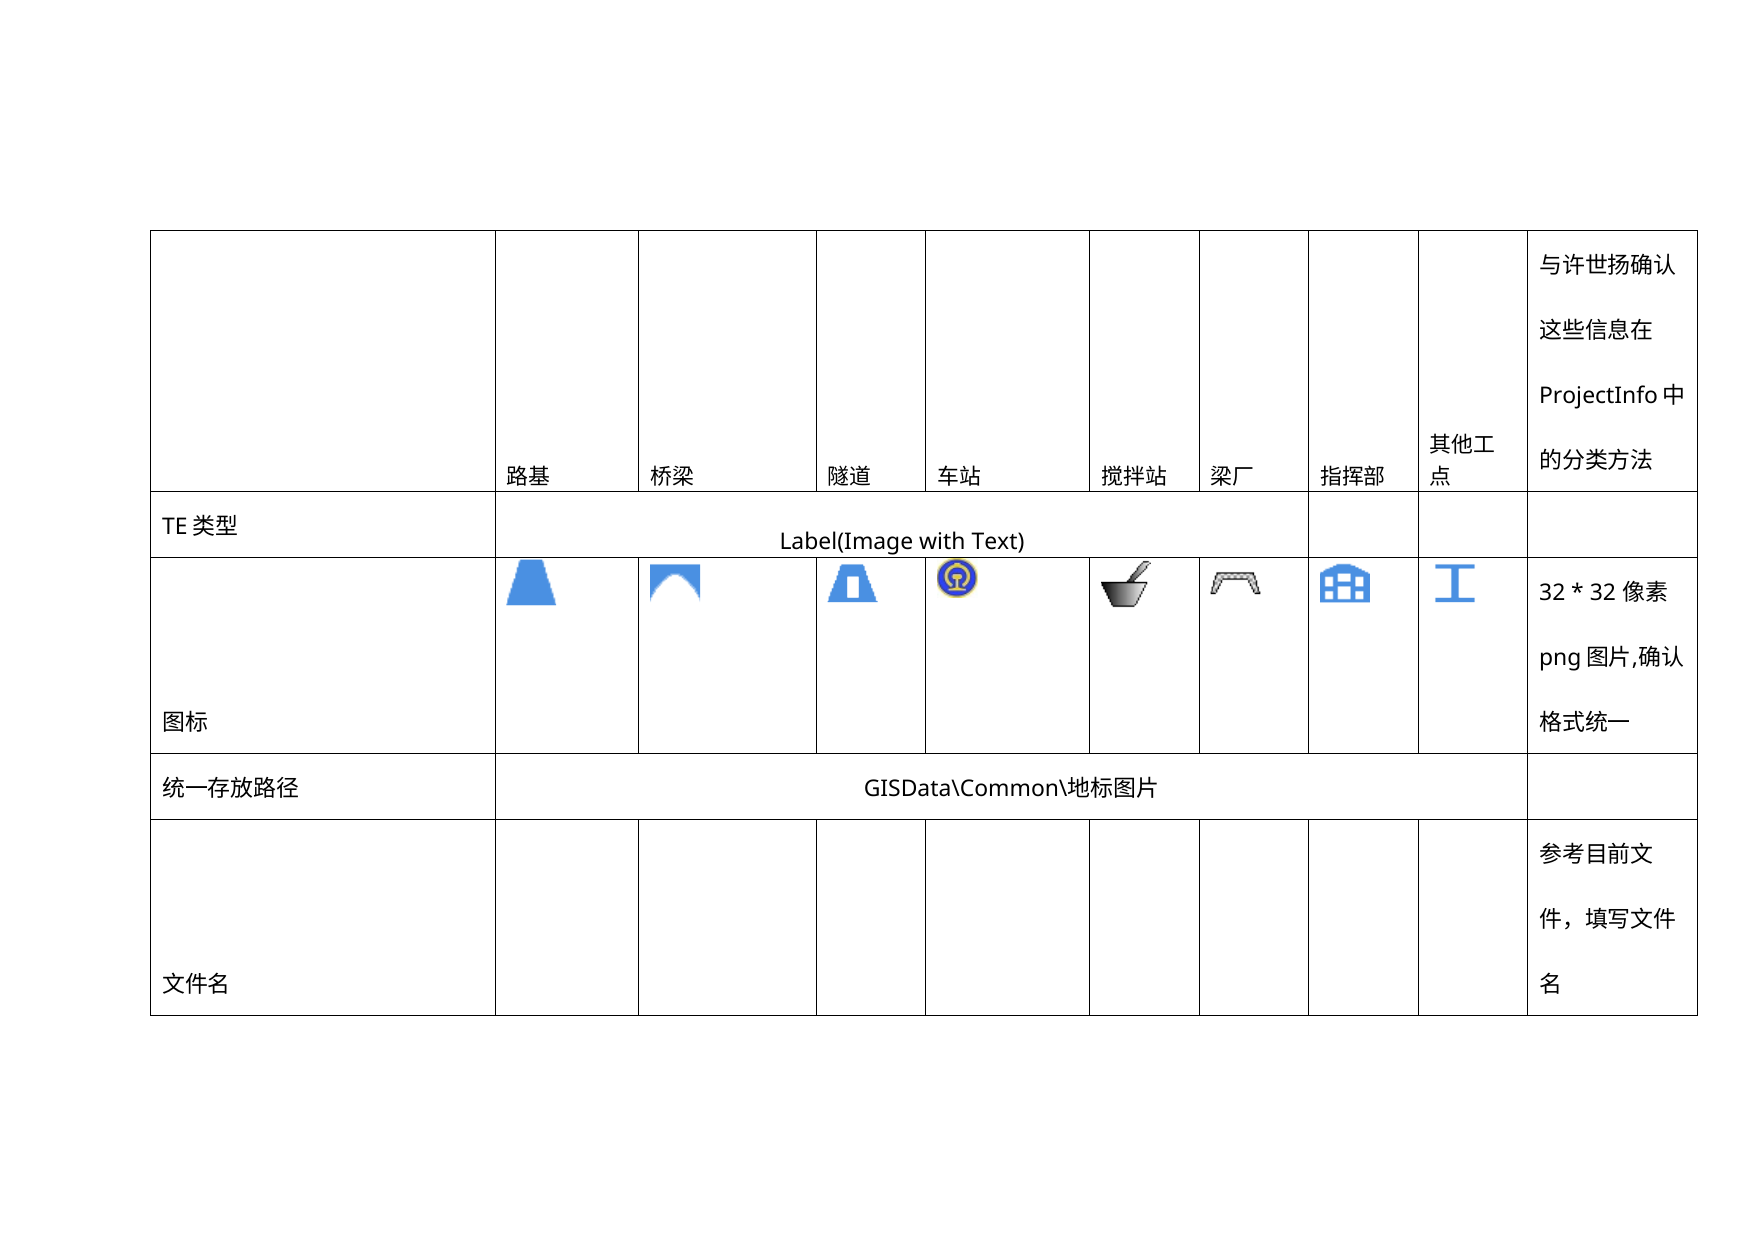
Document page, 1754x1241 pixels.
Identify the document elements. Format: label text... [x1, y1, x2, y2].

table_header 桥梁 [639, 231, 816, 491]
table_cell 统一存放路径 [151, 754, 495, 819]
table_cell [1419, 492, 1527, 557]
picture [1429, 558, 1480, 609]
table_cell [926, 820, 1089, 1015]
table_cell [1309, 820, 1418, 1015]
table_header 搅拌站 [1090, 231, 1199, 491]
picture [506, 558, 557, 609]
table_cell [1528, 492, 1697, 557]
table_cell Label(Image with Text) [496, 492, 1308, 557]
table_cell [1090, 820, 1199, 1015]
picture [1320, 558, 1370, 609]
table_cell [1200, 558, 1308, 753]
table_header 其他工点 [1419, 231, 1527, 491]
table_cell [1419, 820, 1527, 1015]
picture [650, 558, 701, 609]
table_header 路基 [496, 231, 638, 491]
table_cell 图标 [151, 558, 495, 753]
table_header 指挥部 [1309, 231, 1418, 491]
picture [937, 558, 978, 598]
table_cell [639, 558, 816, 753]
table_header 隧道 [817, 231, 925, 491]
table_cell [1309, 492, 1418, 557]
table_cell [817, 820, 925, 1015]
picture [827, 558, 878, 609]
table_cell 32 * 32 像素png图片,确认格式统一 [1528, 558, 1697, 753]
table_cell [496, 820, 638, 1015]
table_cell [496, 558, 638, 753]
table_cell [1419, 558, 1527, 753]
table_header [151, 231, 495, 491]
table_cell 参考目前文件，填写文件名 [1528, 820, 1697, 1015]
picture [1210, 558, 1261, 609]
table_cell [1200, 820, 1308, 1015]
table_cell [926, 558, 1089, 753]
table_cell [1090, 558, 1199, 753]
table_cell [1309, 558, 1418, 753]
table_header 与许世扬确认这些信息在ProjectInfo中的分类方法 [1528, 231, 1697, 491]
table_cell [1528, 754, 1697, 819]
table_cell GISData\Common\地标图片 [496, 754, 1527, 819]
table_cell TE类型 [151, 492, 495, 557]
table_header 车站 [926, 231, 1089, 491]
table_cell [639, 820, 816, 1015]
table_cell 文件名 [151, 820, 495, 1015]
table_header 梁厂 [1200, 231, 1308, 491]
table_cell [817, 558, 925, 753]
picture [1101, 558, 1151, 609]
